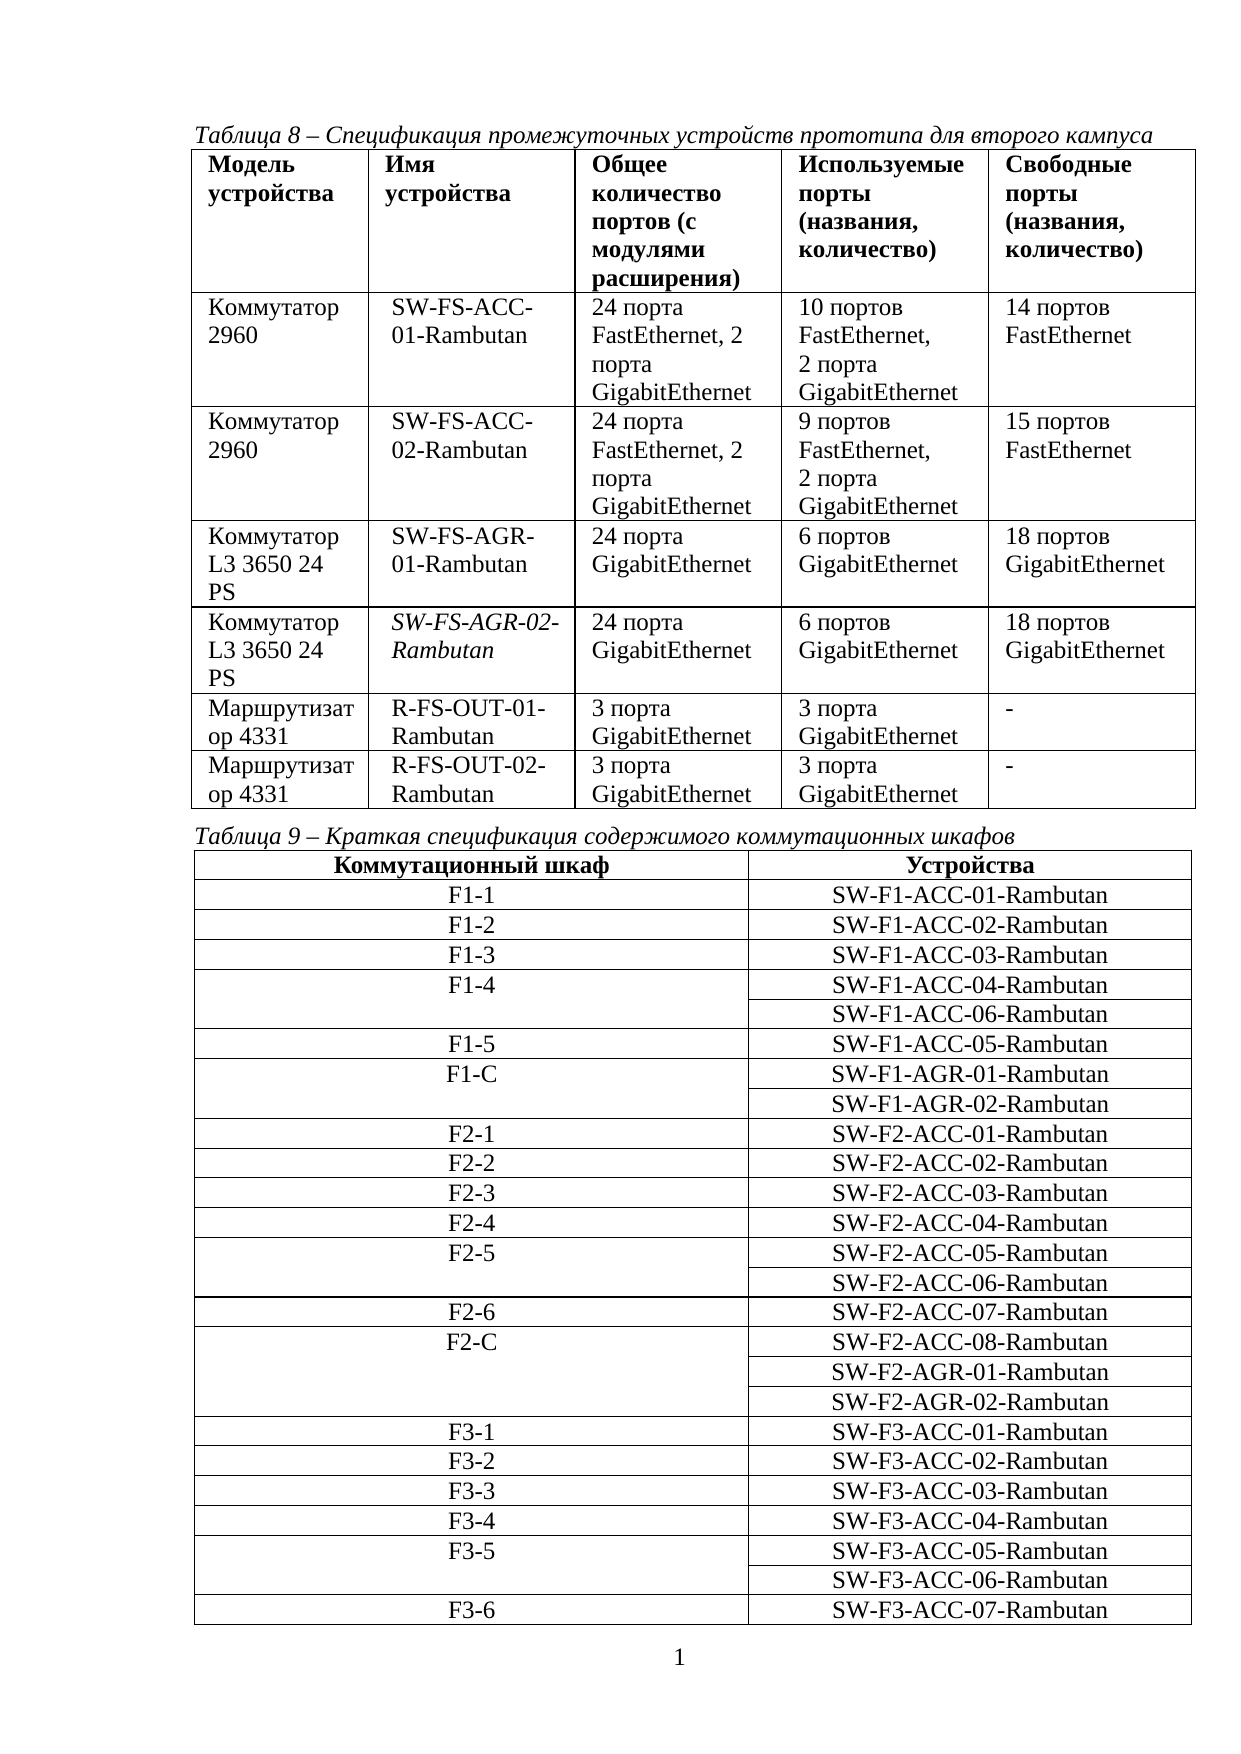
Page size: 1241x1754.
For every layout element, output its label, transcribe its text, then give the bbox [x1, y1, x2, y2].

table_cell SW-F2-ACC-05-Rambutan [749, 1238, 1191, 1267]
table_cell 6 портов GigabitEthernet [782, 521, 988, 606]
table_cell SW-FS-AGR-01-Rambutan [369, 521, 574, 606]
table_cell SW-F3-ACC-03-Rambutan [749, 1476, 1191, 1505]
table_cell Коммутатор L3 3650 24 PS [192, 521, 368, 606]
table_cell 3 порта GigabitEthernet [576, 751, 781, 808]
text Таблица 8 – Спецификация промежуточных устройств прототипа для второго кампуса [194, 120, 1192, 149]
table_cell F3-5 [195, 1536, 748, 1594]
table_cell F3-6 [195, 1595, 748, 1624]
table_cell 24 порта GigabitEthernet [576, 608, 781, 692]
table_cell SW-F3-ACC-02-Rambutan [749, 1446, 1191, 1475]
table_cell SW-F2-ACC-01-Rambutan [749, 1119, 1191, 1147]
table_cell F2-3 [195, 1178, 748, 1207]
table_cell F1-3 [195, 940, 748, 969]
table_cell SW-F2-AGR-02-Rambutan [749, 1387, 1191, 1416]
table_cell SW-FS-ACC-02-Rambutan [369, 407, 574, 520]
table_cell SW-F1-ACC-04-Rambutan [749, 970, 1191, 998]
table_header Свободные порты (названия, количество) [989, 150, 1195, 292]
table_header Модель устройства [192, 150, 368, 292]
table_cell F1-4 [195, 970, 748, 1028]
table_cell R-FS-OUT-01-Rambutan [369, 694, 574, 750]
table_cell F1-5 [195, 1029, 748, 1058]
table_cell F3-3 [195, 1476, 748, 1505]
table_cell SW-F1-ACC-06-Rambutan [749, 1000, 1191, 1028]
table_cell SW-F3-ACC-01-Rambutan [749, 1417, 1191, 1445]
table_cell 15 портов FastEthernet [989, 407, 1195, 520]
table_cell SW-F3-ACC-07-Rambutan [749, 1595, 1191, 1624]
table_cell SW-F2-ACC-07-Rambutan [749, 1298, 1191, 1326]
table_cell 14 портов FastEthernet [989, 293, 1195, 406]
table_cell 6 портов GigabitEthernet [782, 608, 988, 692]
table_cell 24 порта GigabitEthernet [576, 521, 781, 606]
table_cell - [989, 694, 1195, 750]
table_cell SW-F3-ACC-05-Rambutan [749, 1536, 1191, 1564]
table_header Имя устройства [369, 150, 574, 292]
table_cell 3 порта GigabitEthernet [782, 694, 988, 750]
table_cell 3 порта GigabitEthernet [576, 694, 781, 750]
table_cell 18 портов GigabitEthernet [989, 521, 1195, 606]
table_cell SW-F2-ACC-06-Rambutan [749, 1268, 1191, 1296]
table_cell SW-F1-ACC-03-Rambutan [749, 940, 1191, 969]
table_cell SW-F2-ACC-02-Rambutan [749, 1149, 1191, 1177]
table_cell SW-F2-AGR-01-Rambutan [749, 1357, 1191, 1386]
table_cell 10 портов FastEthernet, 2 порта GigabitEthernet [782, 293, 988, 406]
table_header Общее количество портов (с модулями расширения) [576, 150, 781, 292]
table_header Устройства [749, 851, 1191, 879]
table_cell Маршрутизатор 4331 [192, 694, 368, 750]
table_cell SW-F2-ACC-08-Rambutan [749, 1327, 1191, 1356]
table_cell F2-1 [195, 1119, 748, 1147]
table_cell Коммутатор 2960 [192, 293, 368, 406]
table_cell F2-C [195, 1327, 748, 1416]
table_cell Маршрутизатор 4331 [192, 751, 368, 808]
table_cell 3 порта GigabitEthernet [782, 751, 988, 808]
table_cell F2-6 [195, 1298, 748, 1326]
table_header Коммутационный шкаф [195, 851, 748, 879]
table_cell 24 порта FastEthernet, 2 порта GigabitEthernet [576, 293, 781, 406]
table_cell Коммутатор 2960 [192, 407, 368, 520]
table_cell SW-FS-AGR-02-Rambutan [369, 608, 574, 692]
table_cell F2-2 [195, 1149, 748, 1177]
table_cell F2-5 [195, 1238, 748, 1296]
table_header Используемые порты (названия, количество) [782, 150, 988, 292]
table_cell F1-C [195, 1059, 748, 1118]
table_cell SW-F1-ACC-05-Rambutan [749, 1029, 1191, 1058]
table_cell SW-F2-ACC-04-Rambutan [749, 1208, 1191, 1237]
table_cell SW-F1-AGR-02-Rambutan [749, 1089, 1191, 1118]
table_cell SW-F3-ACC-04-Rambutan [749, 1506, 1191, 1535]
table_cell SW-F2-ACC-03-Rambutan [749, 1178, 1191, 1207]
table_cell Коммутатор L3 3650 24 PS [192, 608, 368, 692]
table_cell F3-2 [195, 1446, 748, 1475]
table_cell F2-4 [195, 1208, 748, 1237]
table_cell 18 портов GigabitEthernet [989, 608, 1195, 692]
table_cell F1-1 [195, 880, 748, 909]
table_cell SW-F3-ACC-06-Rambutan [749, 1566, 1191, 1594]
table_cell F3-1 [195, 1417, 748, 1445]
table_cell SW-FS-ACC-01-Rambutan [369, 293, 574, 406]
table_cell SW-F1-ACC-01-Rambutan [749, 880, 1191, 909]
table_cell R-FS-OUT-02-Rambutan [369, 751, 574, 808]
table_cell SW-F1-AGR-01-Rambutan [749, 1059, 1191, 1088]
table_cell - [989, 751, 1195, 808]
table_cell SW-F1-ACC-02-Rambutan [749, 910, 1191, 939]
table_cell 9 портов FastEthernet, 2 порта GigabitEthernet [782, 407, 988, 520]
table_cell F3-4 [195, 1506, 748, 1535]
table_cell F1-2 [195, 910, 748, 939]
table_cell 24 порта FastEthernet, 2 порта GigabitEthernet [576, 407, 781, 520]
text Таблица 9 – Краткая спецификация содержимого коммутационных шкафов [194, 821, 1192, 849]
